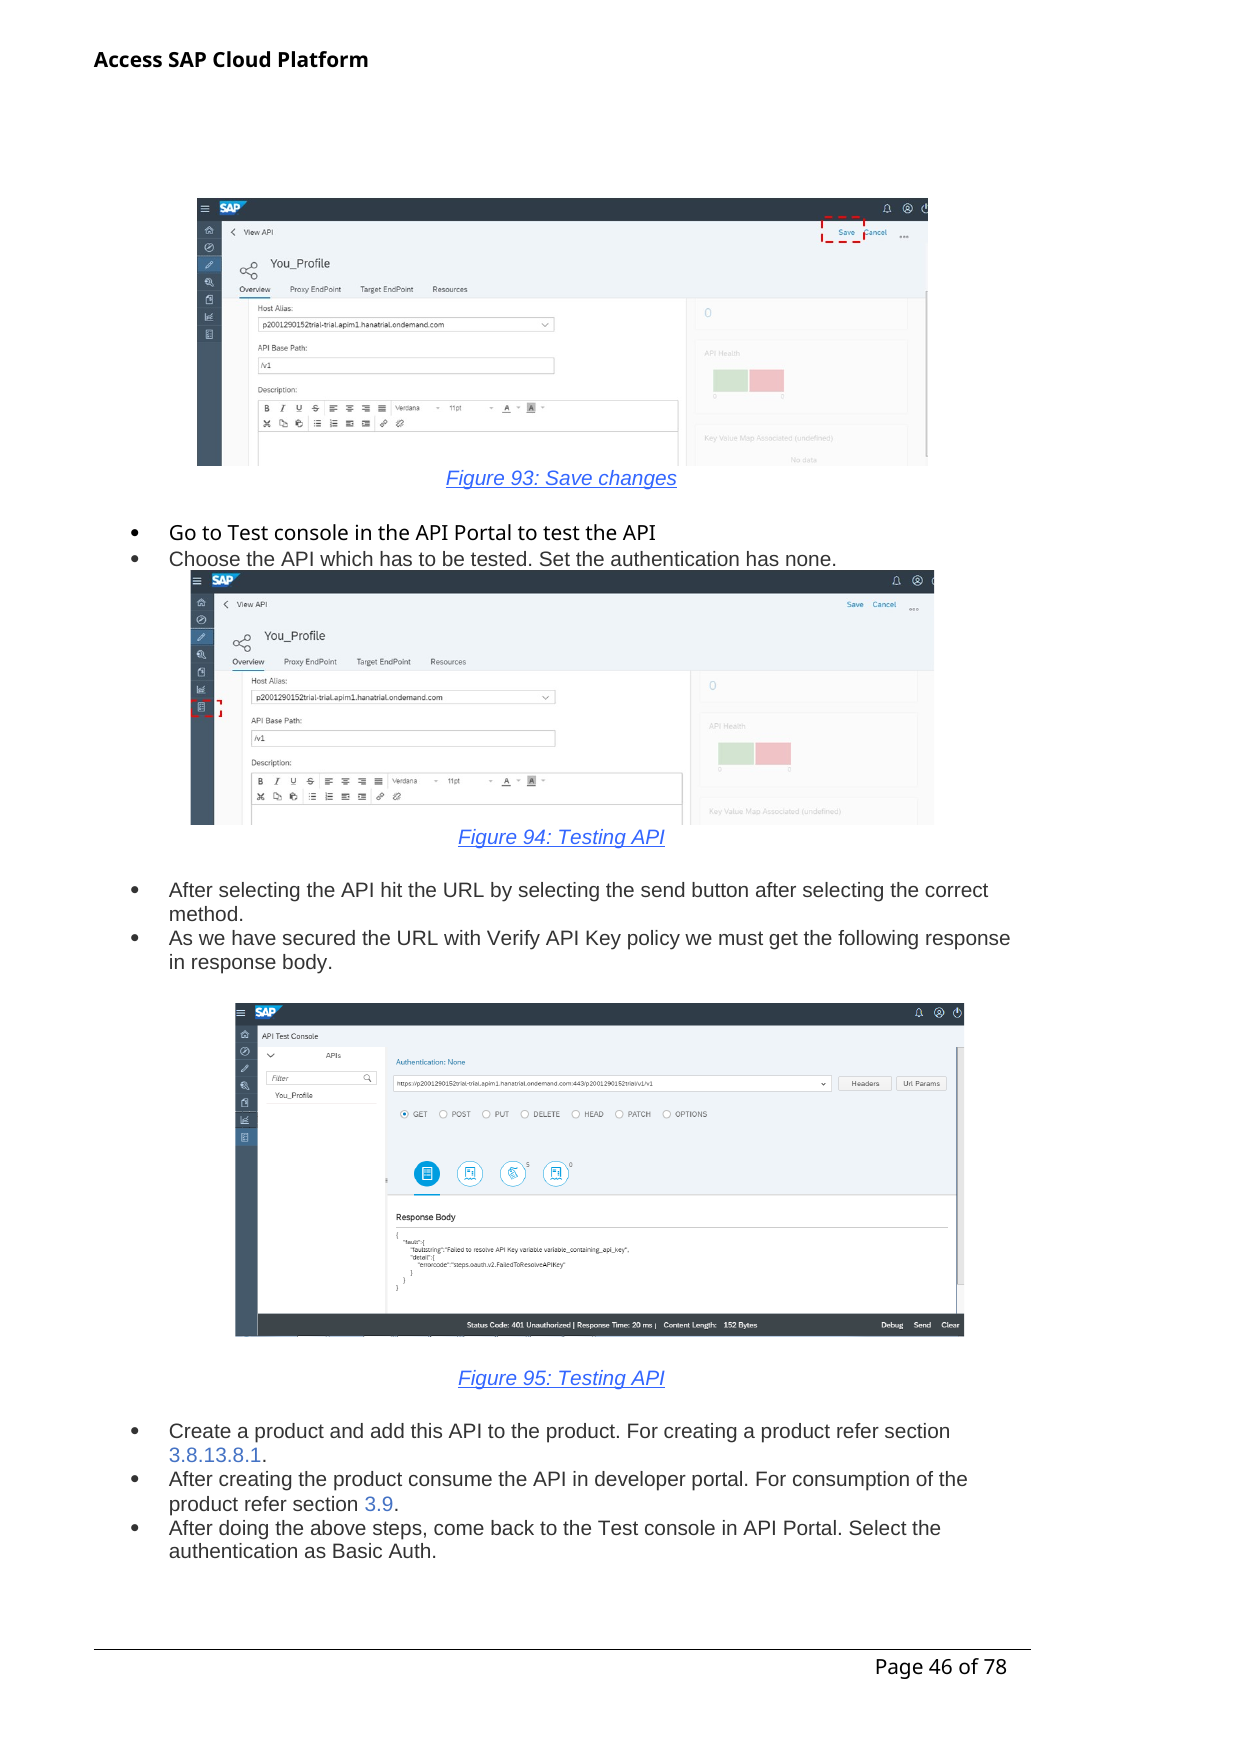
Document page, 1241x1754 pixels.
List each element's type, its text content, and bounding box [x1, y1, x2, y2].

list As we have secured the URL with Verify API Key policy we must get the following response in response body. [131, 926, 1031, 974]
picture [196, 196, 928, 466]
list After selecting the API hit the URL by selecting the send button after selecting the correct method. [131, 878, 1031, 926]
text Figure 95: Testing API [94, 1366, 1031, 1390]
text Figure 94: Testing API [94, 825, 1031, 849]
list After doing the above steps, come back to the Test console in API Portal. Select the authentication as Basic Auth. [131, 1515, 1031, 1563]
text Figure 93: Save changes [94, 466, 1031, 490]
list Create a product and add this API to the product. For creating a product refer section 3.8.1. [131, 1419, 1031, 1467]
picture [190, 570, 935, 825]
list Choose the API which has to be tested. Set the authentication has none. [131, 547, 1031, 571]
list Go to Test console in the API Portal to test the API [131, 518, 1031, 547]
picture [235, 1003, 965, 1337]
list After creating the product consume the API in developer portal. For consumption of the product refer section 3.9. [131, 1467, 1031, 1515]
